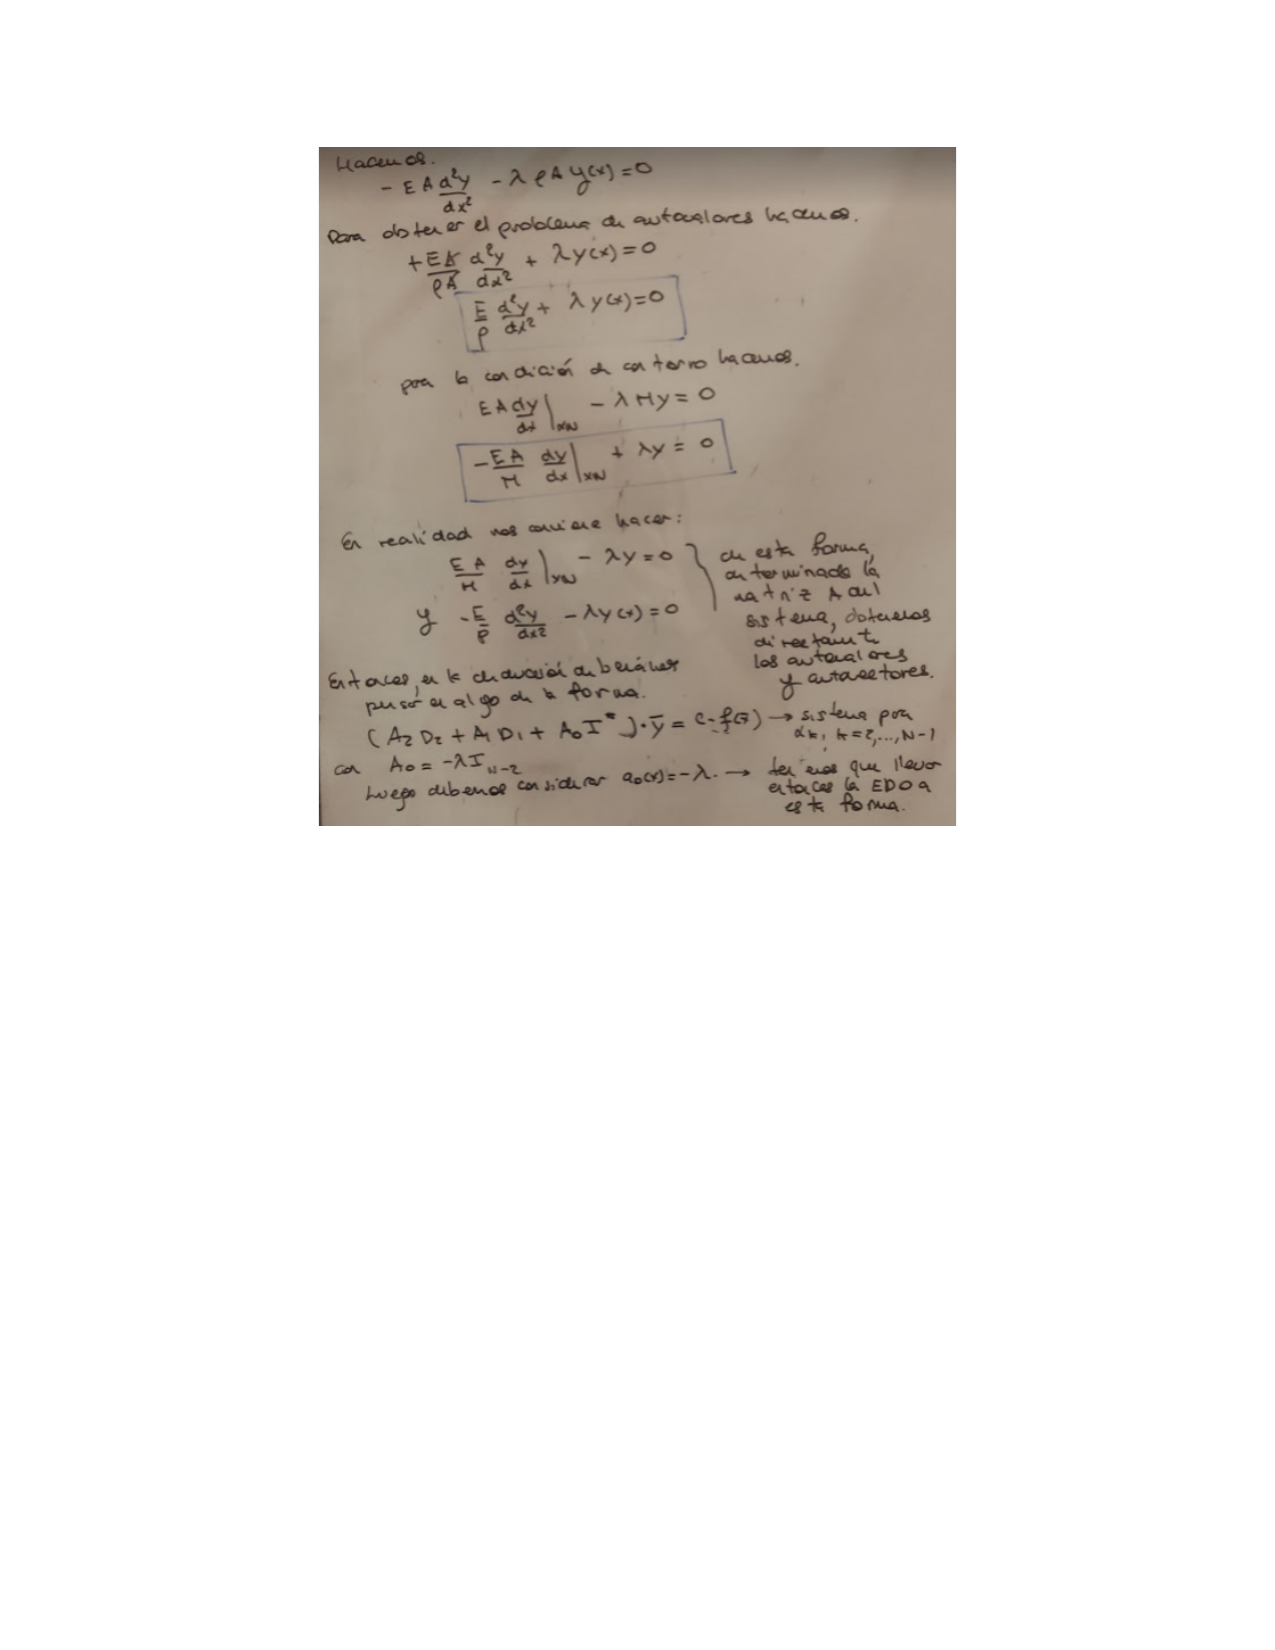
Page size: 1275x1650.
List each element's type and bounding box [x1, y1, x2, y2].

picture [318, 147, 957, 826]
